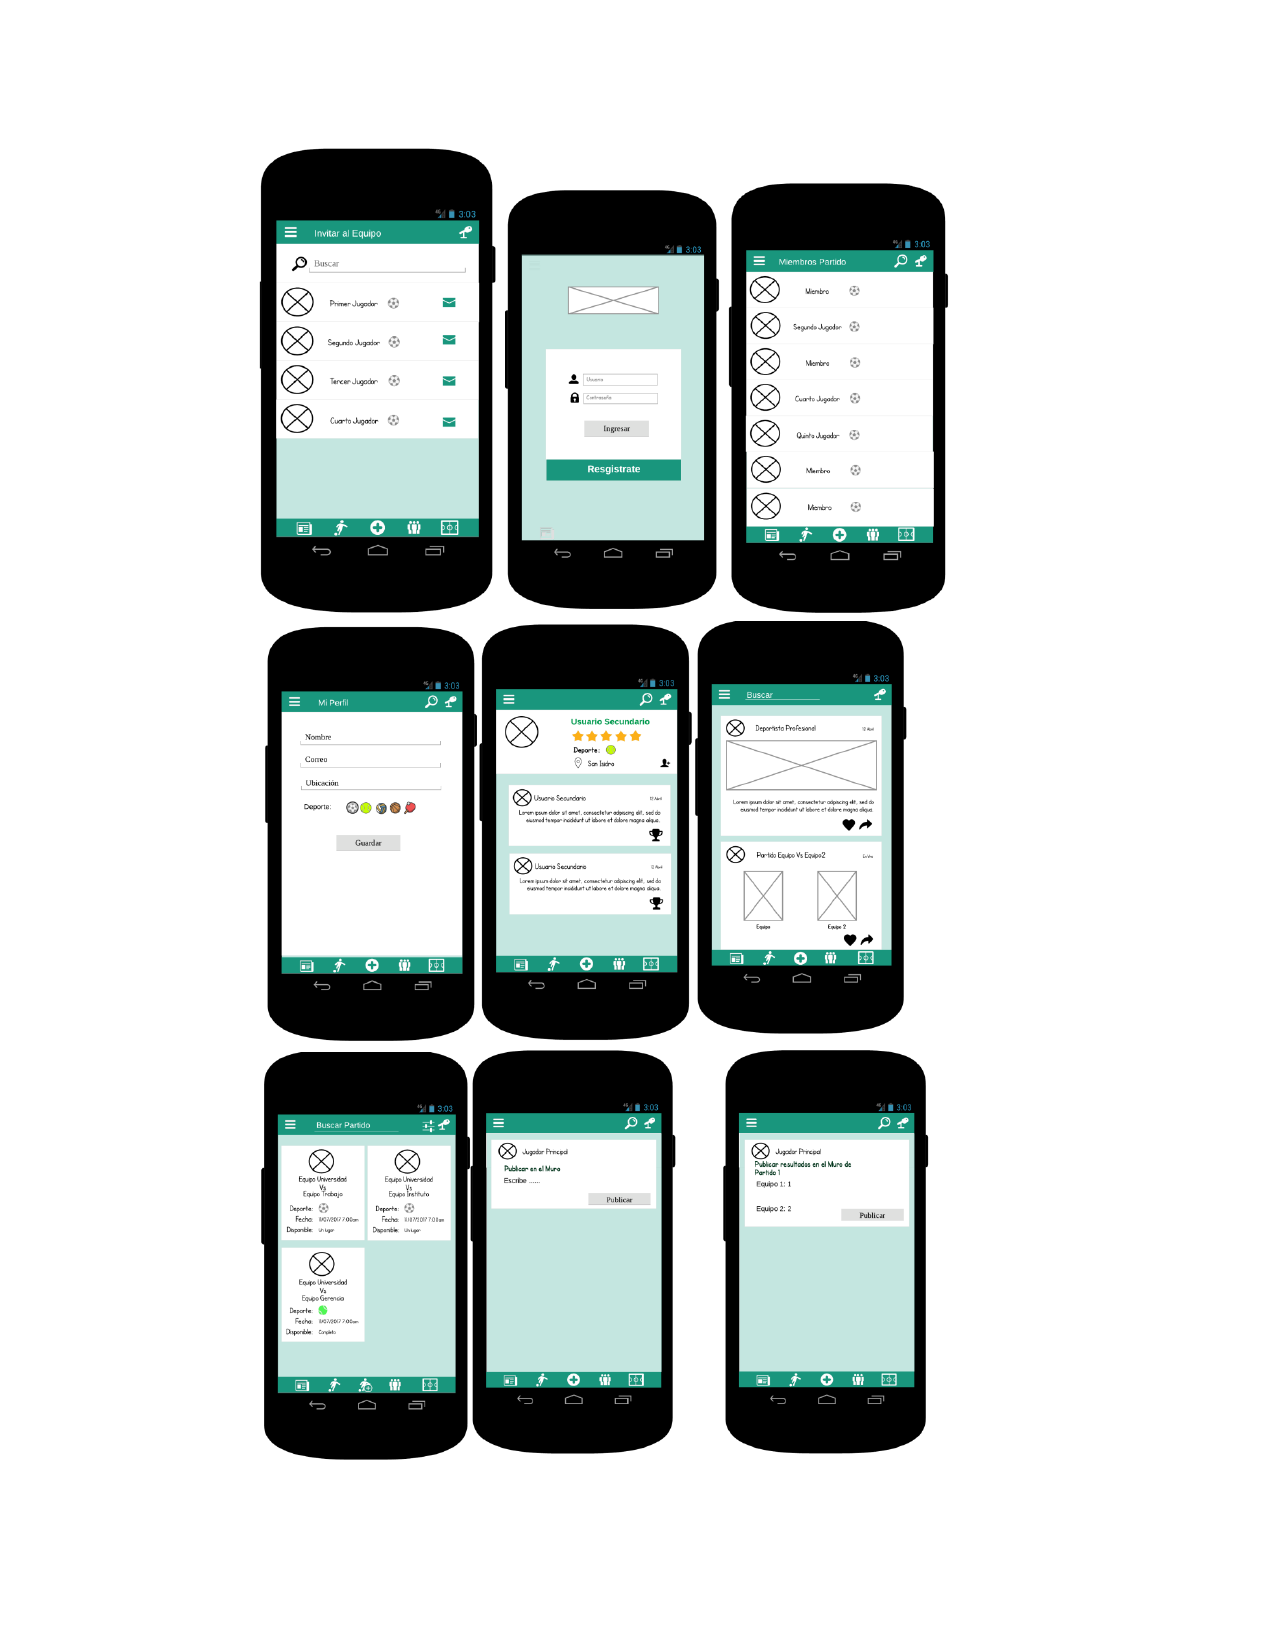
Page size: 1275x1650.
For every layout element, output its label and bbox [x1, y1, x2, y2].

picture [259, 621, 911, 1045]
picture [259, 147, 953, 617]
picture [259, 1049, 932, 1461]
subtitle [215, 148, 1098, 1461]
